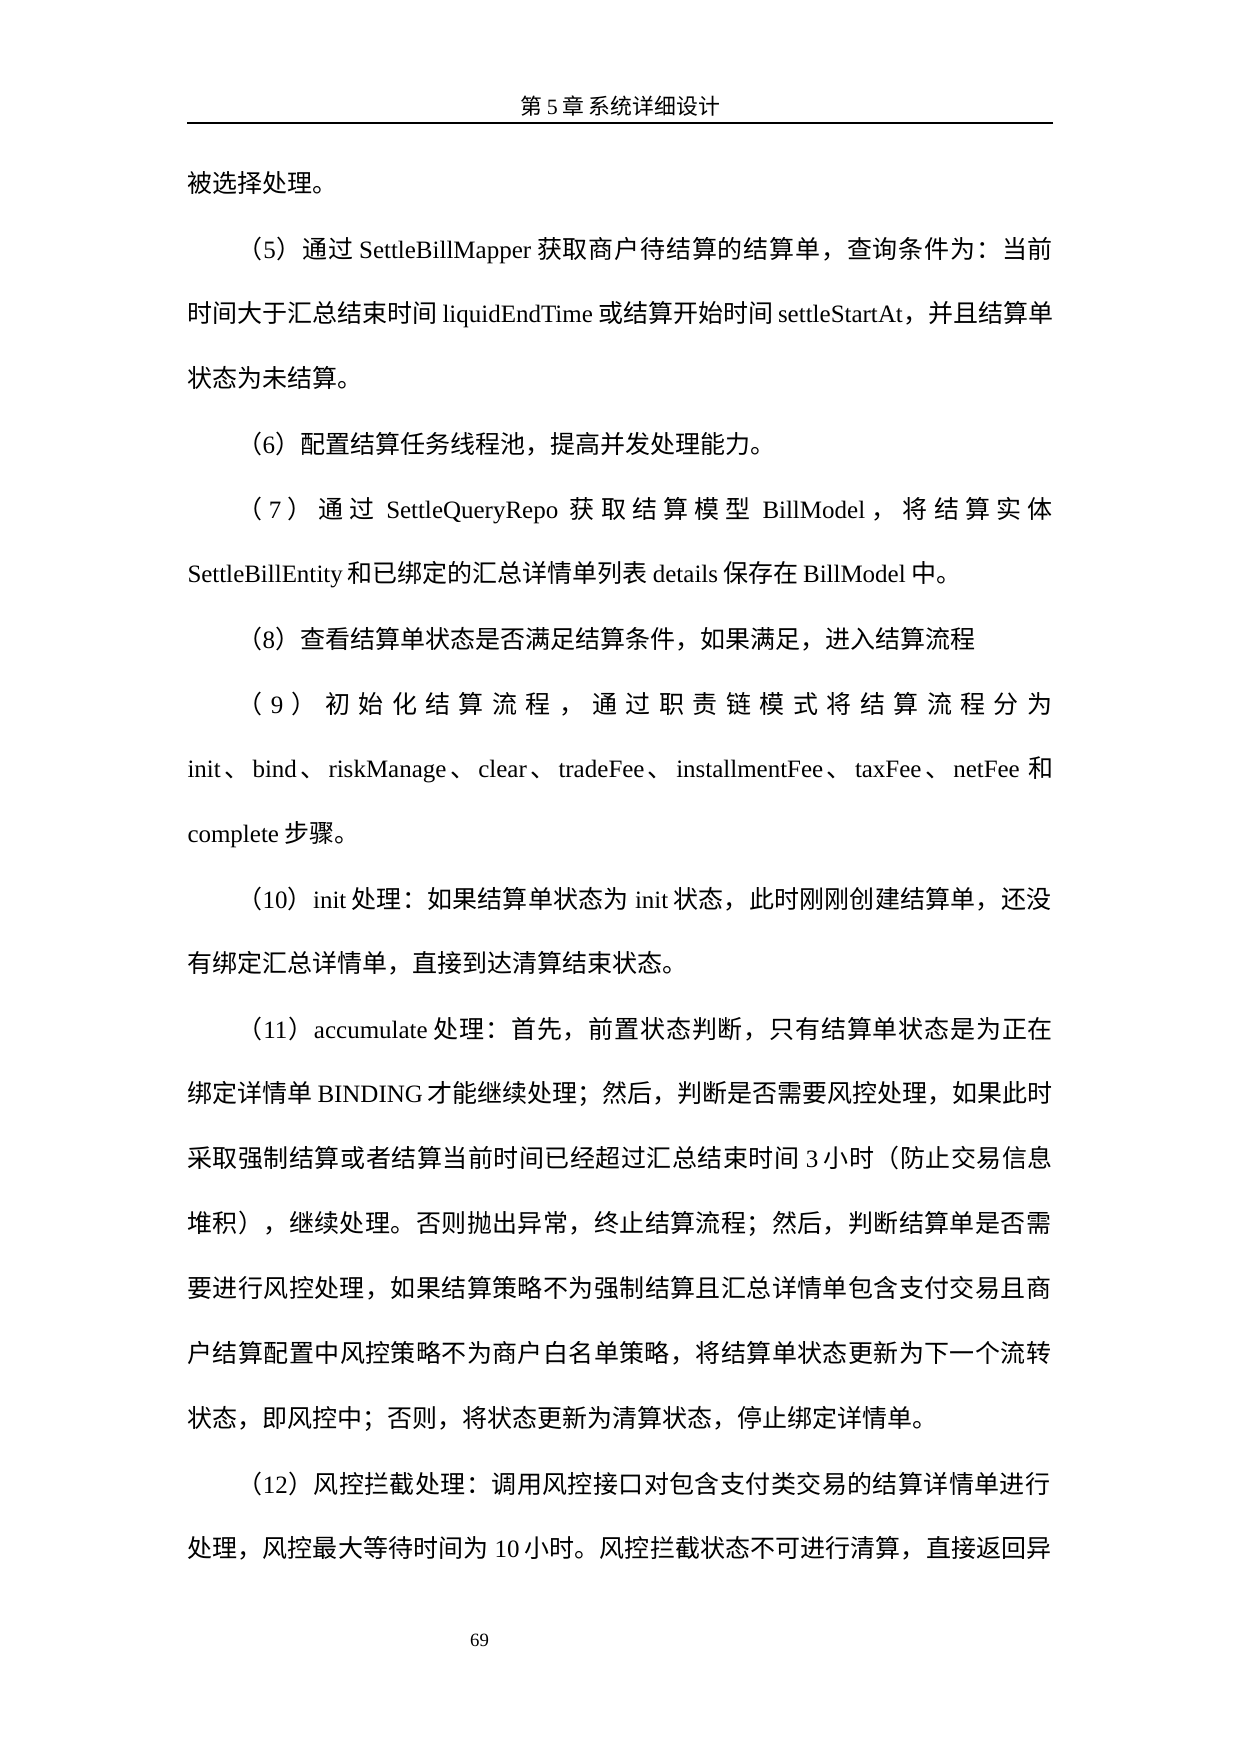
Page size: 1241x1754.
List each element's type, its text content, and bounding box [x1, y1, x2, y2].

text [187, 150, 1053, 215]
text （6）配置结算任务线程池，提高并发处理能力。 [187, 410, 1053, 475]
text （5）通过SettleBillMapper获取商户待结算的结算单，查询条件为：当前时间大于汇总结束时间liquidEndTime或结算开始时间settleStartAt，并且结算单状态为未结算。 [187, 215, 1053, 410]
text （10）init处理：如果结算单状态为init状态，此时刚刚创建结算单，还没有绑定汇总详情单，直接到达清算结束状态。 [187, 865, 1053, 995]
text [187, 1450, 1053, 1580]
text （8）查看结算单状态是否满足结算条件，如果满足，进入结算流程 [187, 605, 1053, 670]
text （7）通过SettleQueryRepo获取结算模型BillModel，将结算实体SettleBillEntity和已绑定的汇总详情单列表details保存在BillModel中。 [187, 475, 1053, 605]
text （9）初始化结算流程，通过职责链模式将结算流程分为init、bind、riskManage、clear、tradeFee、installmentFee、taxFee、netFee和complete步骤。 [187, 670, 1053, 865]
text （11）accumulate处理：首先，前置状态判断，只有结算单状态是为正在绑定详情单BINDING才能继续处理；然后，判断是否需要风控处理，如果此时采取强制结算或者结算当前时间已经超过汇总结束时间3小时（防止交易信息堆积），继续处理。否则抛出异常，终止结算流程；然后，判断结算单是否需要进行风控处理，如果结算策略不为强制结算且汇总详情单包含支付交易且商户结算配置中风控策略不为商户白名单策略，将结算单状态更新为下一个流转状态，即风控中；否则，将状态更新为清算状态，停止绑定详情单。 [187, 995, 1053, 1450]
